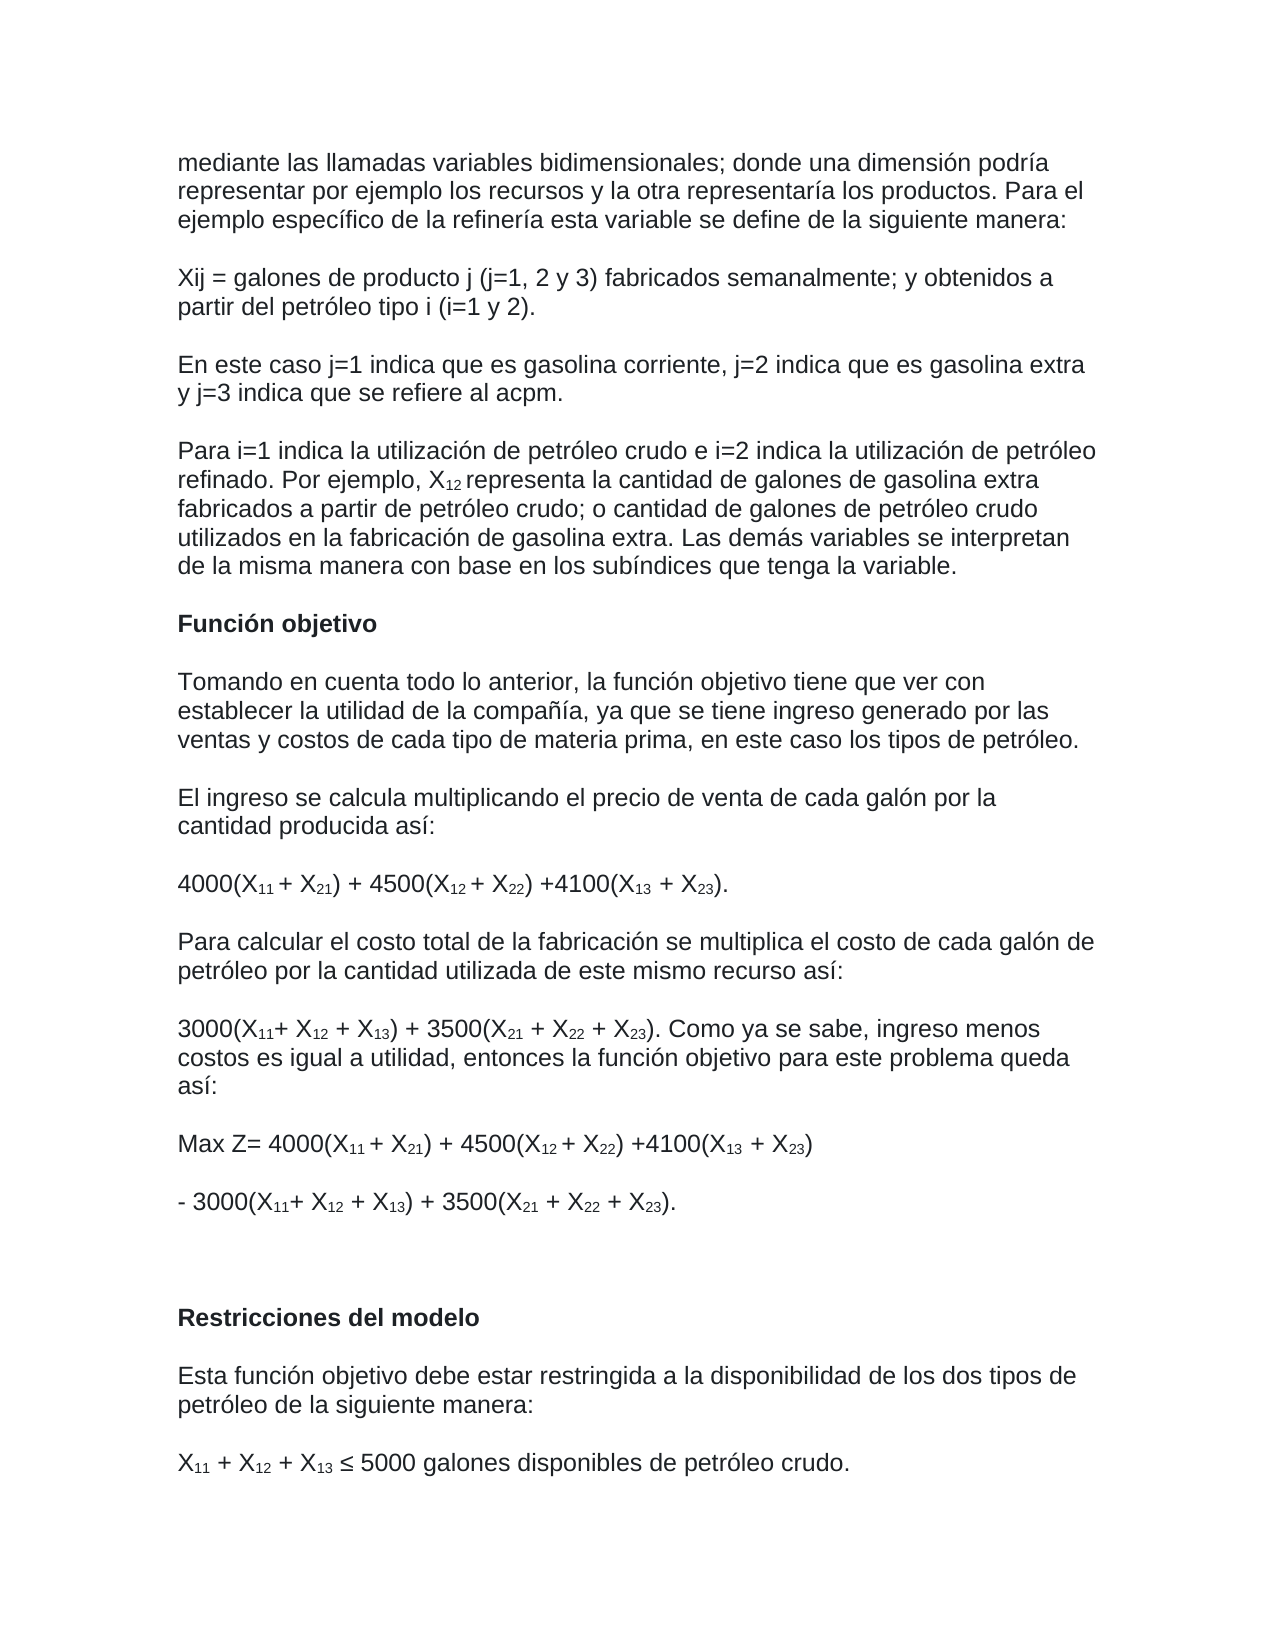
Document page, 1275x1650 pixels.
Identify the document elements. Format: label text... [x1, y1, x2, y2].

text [177, 148, 1098, 234]
text Tomando en cuenta todo lo anterior, la función objetivo tiene que ver con establecer la utilidad de la compañía, ya que se tiene ingreso generado por las ventas y costos de cada tipo de materia prima, en este caso los tipos de petróleo. [177, 667, 1098, 753]
text 4000(X11 + X21) + 4500(X12 + X22) +4100(X13 + X23). [177, 869, 1098, 898]
text Max Z= 4000(X11 + X21) + 4500(X12 + X22) +4100(X13 + X23) [177, 1129, 1098, 1158]
text Restricciones del modelo [177, 1303, 1098, 1332]
text Xij = galones de producto j (j=1, 2 y 3) fabricados semanalmente; y obtenidos a partir del petróleo tipo i (i=1 y 2). [177, 263, 1098, 321]
text 3000(X11+ X12 + X13) + 3500(X21 + X22 + X23). Como ya se sabe, ingreso menos costos es igual a utilidad, entonces la función objetivo para este problema queda así: [177, 1014, 1098, 1100]
text Para i=1 indica la utilización de petróleo crudo e i=2 indica la utilización de petróleo refinado. Por ejemplo, X12 representa la cantidad de galones de gasolina extra fabricados a partir de petróleo crudo; o cantidad de galones de petróleo crudo utilizados en la fabricación de gasolina extra. Las demás variables se interpretan de la misma manera con base en los subíndices que tenga la variable. [177, 436, 1098, 580]
text En este caso j=1 indica que es gasolina corriente, j=2 indica que es gasolina extra y j=3 indica que se refiere al acpm. [177, 350, 1098, 407]
text - 3000(X11+ X12 + X13) + 3500(X21 + X22 + X23). [177, 1187, 1098, 1216]
text X11 + X12 + X13 ≤ 5000 galones disponibles de petróleo crudo. [177, 1448, 1098, 1476]
text Función objetivo [177, 609, 1098, 638]
text Esta función objetivo debe estar restringida a la disponibilidad de los dos tipos de petróleo de la siguiente manera: [177, 1361, 1098, 1418]
text Para calcular el costo total de la fabricación se multiplica el costo de cada galón de petróleo por la cantidad utilizada de este mismo recurso así: [177, 927, 1098, 985]
text El ingreso se calcula multiplicando el precio de venta de cada galón por la cantidad producida así: [177, 783, 1098, 840]
